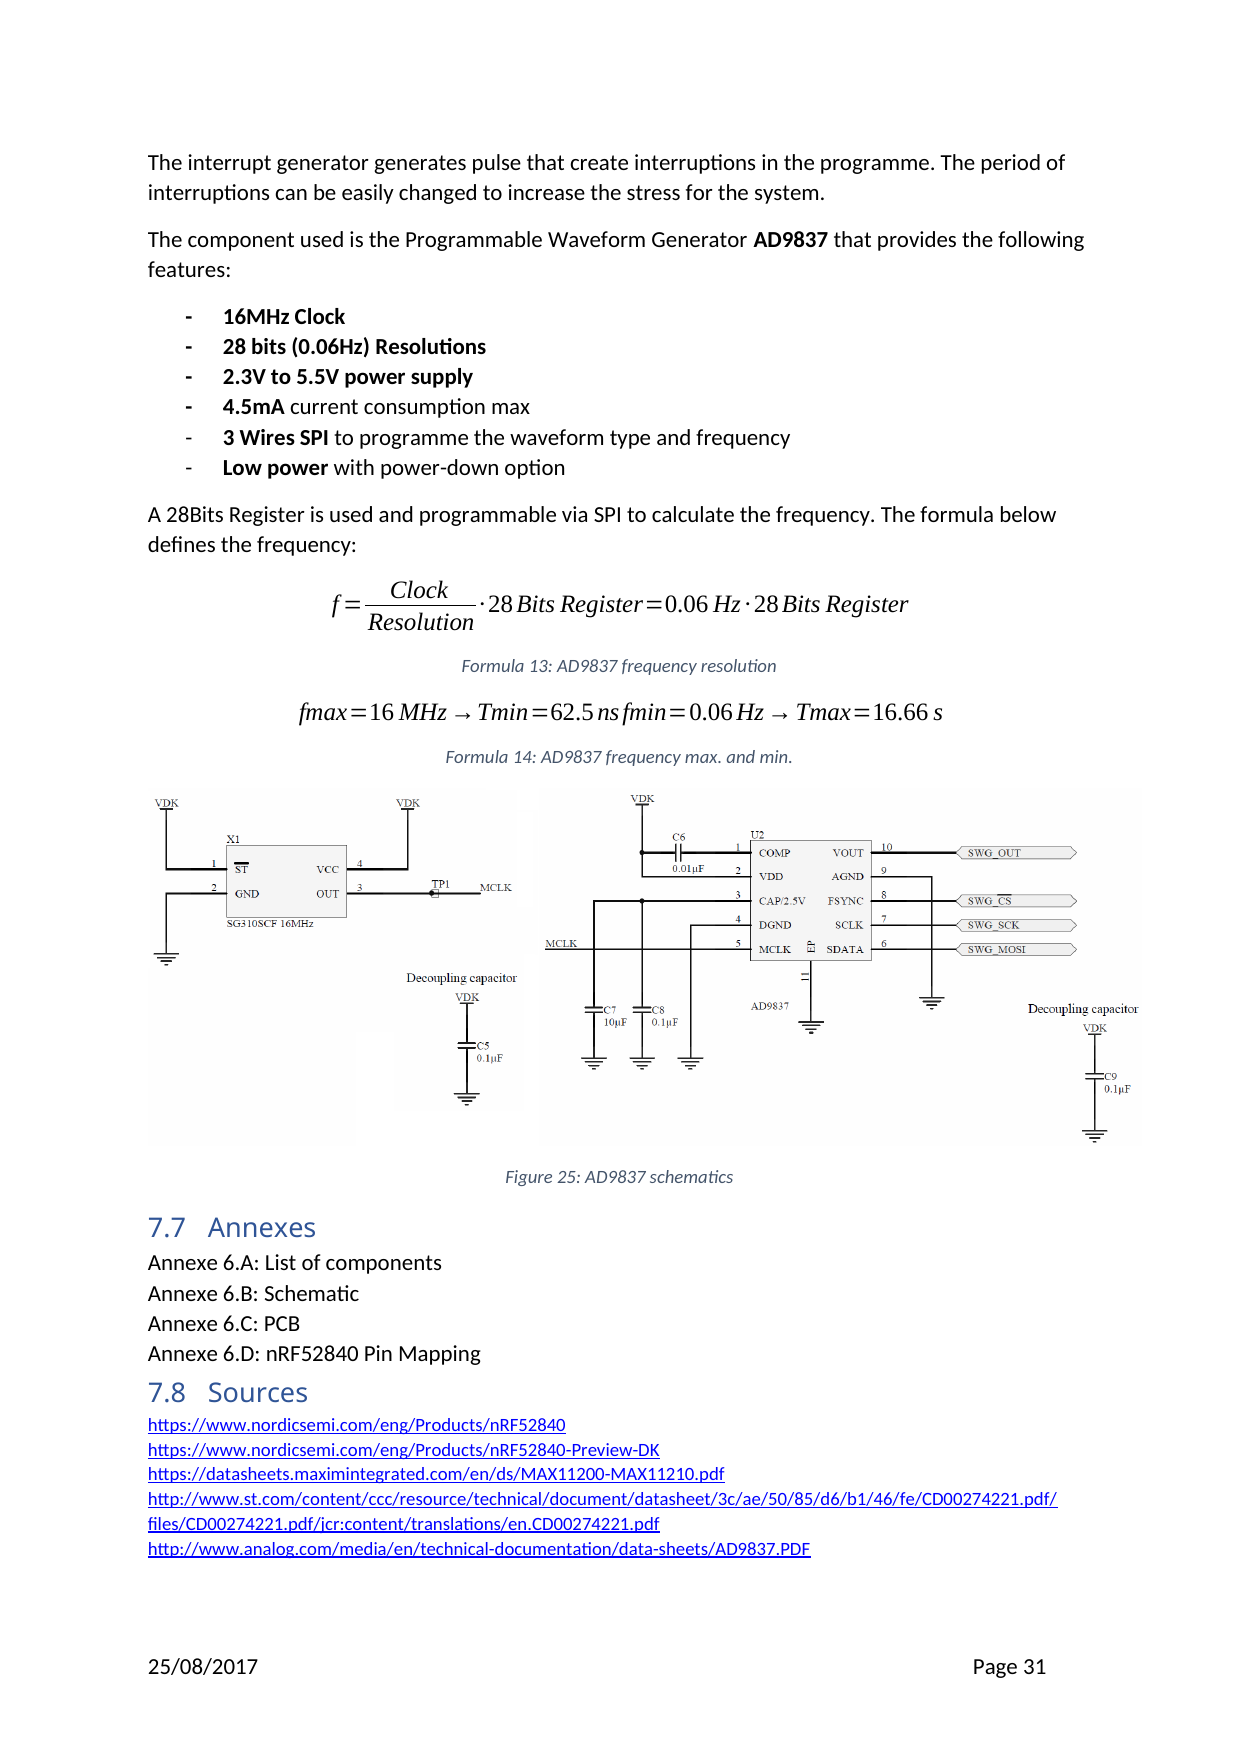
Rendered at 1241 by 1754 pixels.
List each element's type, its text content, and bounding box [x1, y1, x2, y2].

list 2.3V to 5.5V power supply [185, 362, 1093, 390]
text https://datasheets.maximintegrated.com/en/ds/MAX11200-MAX11210.pdf [148, 1463, 1093, 1486]
list 3 Wires SPI to programme the waveform type and frequency [185, 423, 1093, 451]
list 28 bits (0.06Hz) Resolutions [185, 332, 1093, 360]
text Annexe 6.C: PCB [148, 1309, 1093, 1337]
text Formula 14: AD9837 frequency max. and min. [148, 745, 1093, 768]
list 16MHz Clock [185, 302, 1093, 330]
text A 28Bits Register is used and programmable via SPI to calculate the frequency. The formula below defines the frequency: [148, 500, 1093, 558]
text Figure 25: AD9837 schematics [148, 1165, 1093, 1188]
text https://www.nordicsemi.com/eng/Products/nRF52840 [148, 1413, 1093, 1436]
subtitle Sources [148, 1373, 1093, 1410]
text http://www.analog.com/media/en/technical-documentation/data-sheets/AD9837.PDF [148, 1537, 1093, 1559]
picture [147, 788, 1142, 1146]
list Low power with power-down option [185, 453, 1093, 481]
text Annexe 6.D: nRF52840 Pin Mapping [148, 1339, 1093, 1367]
list 4.5mA current consumption max [185, 392, 1093, 420]
subtitle Annexes [148, 1209, 1093, 1246]
text Annexe 6.A: List of components [148, 1248, 1093, 1276]
text http://www.st.com/content/ccc/resource/technical/document/datasheet/3c/ae/50/85/d6/b1/46/fe/CD00274221.pdf/files/CD00274221.pdf/jcr:content/translations/en.CD00274221.pdf [148, 1487, 1093, 1535]
text The component used is the Programmable Waveform Generator AD9837 that provides the following features: [148, 225, 1093, 283]
text Formula 13: AD9837 frequency resolution [148, 654, 1093, 677]
text Annexe 6.B: Schematic [148, 1279, 1093, 1307]
text The interrupt generator generates pulse that create interruptions in the programme. The period of interruptions can be easily changed to increase the stress for the system. [148, 148, 1093, 206]
text https://www.nordicsemi.com/eng/Products/nRF52840-Preview-DK [148, 1438, 1093, 1461]
